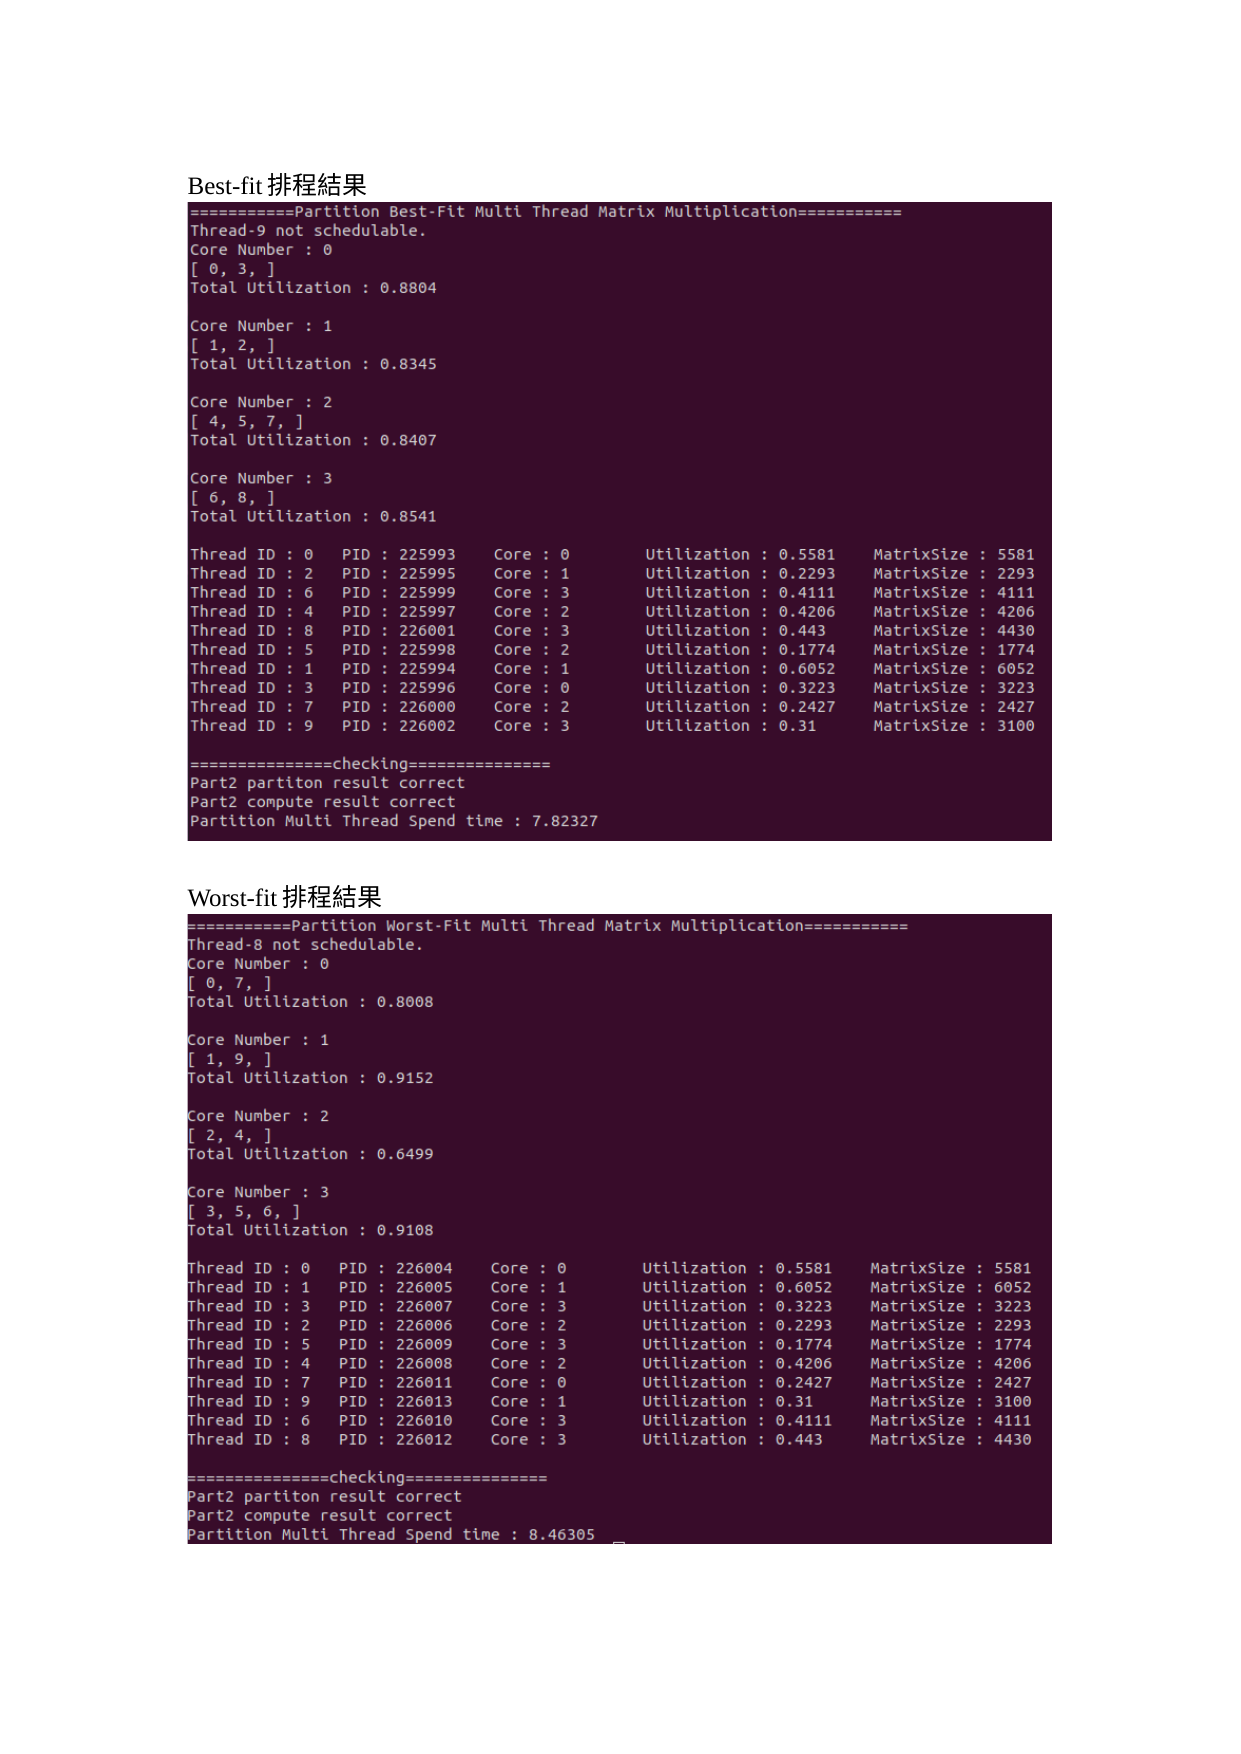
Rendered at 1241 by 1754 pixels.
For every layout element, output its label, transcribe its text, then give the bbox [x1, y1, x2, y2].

text Best-fit排程結果 [187, 164, 1053, 202]
text Worst-fit排程結果 [187, 877, 1053, 914]
picture [187, 202, 1052, 841]
picture [187, 914, 1052, 1544]
